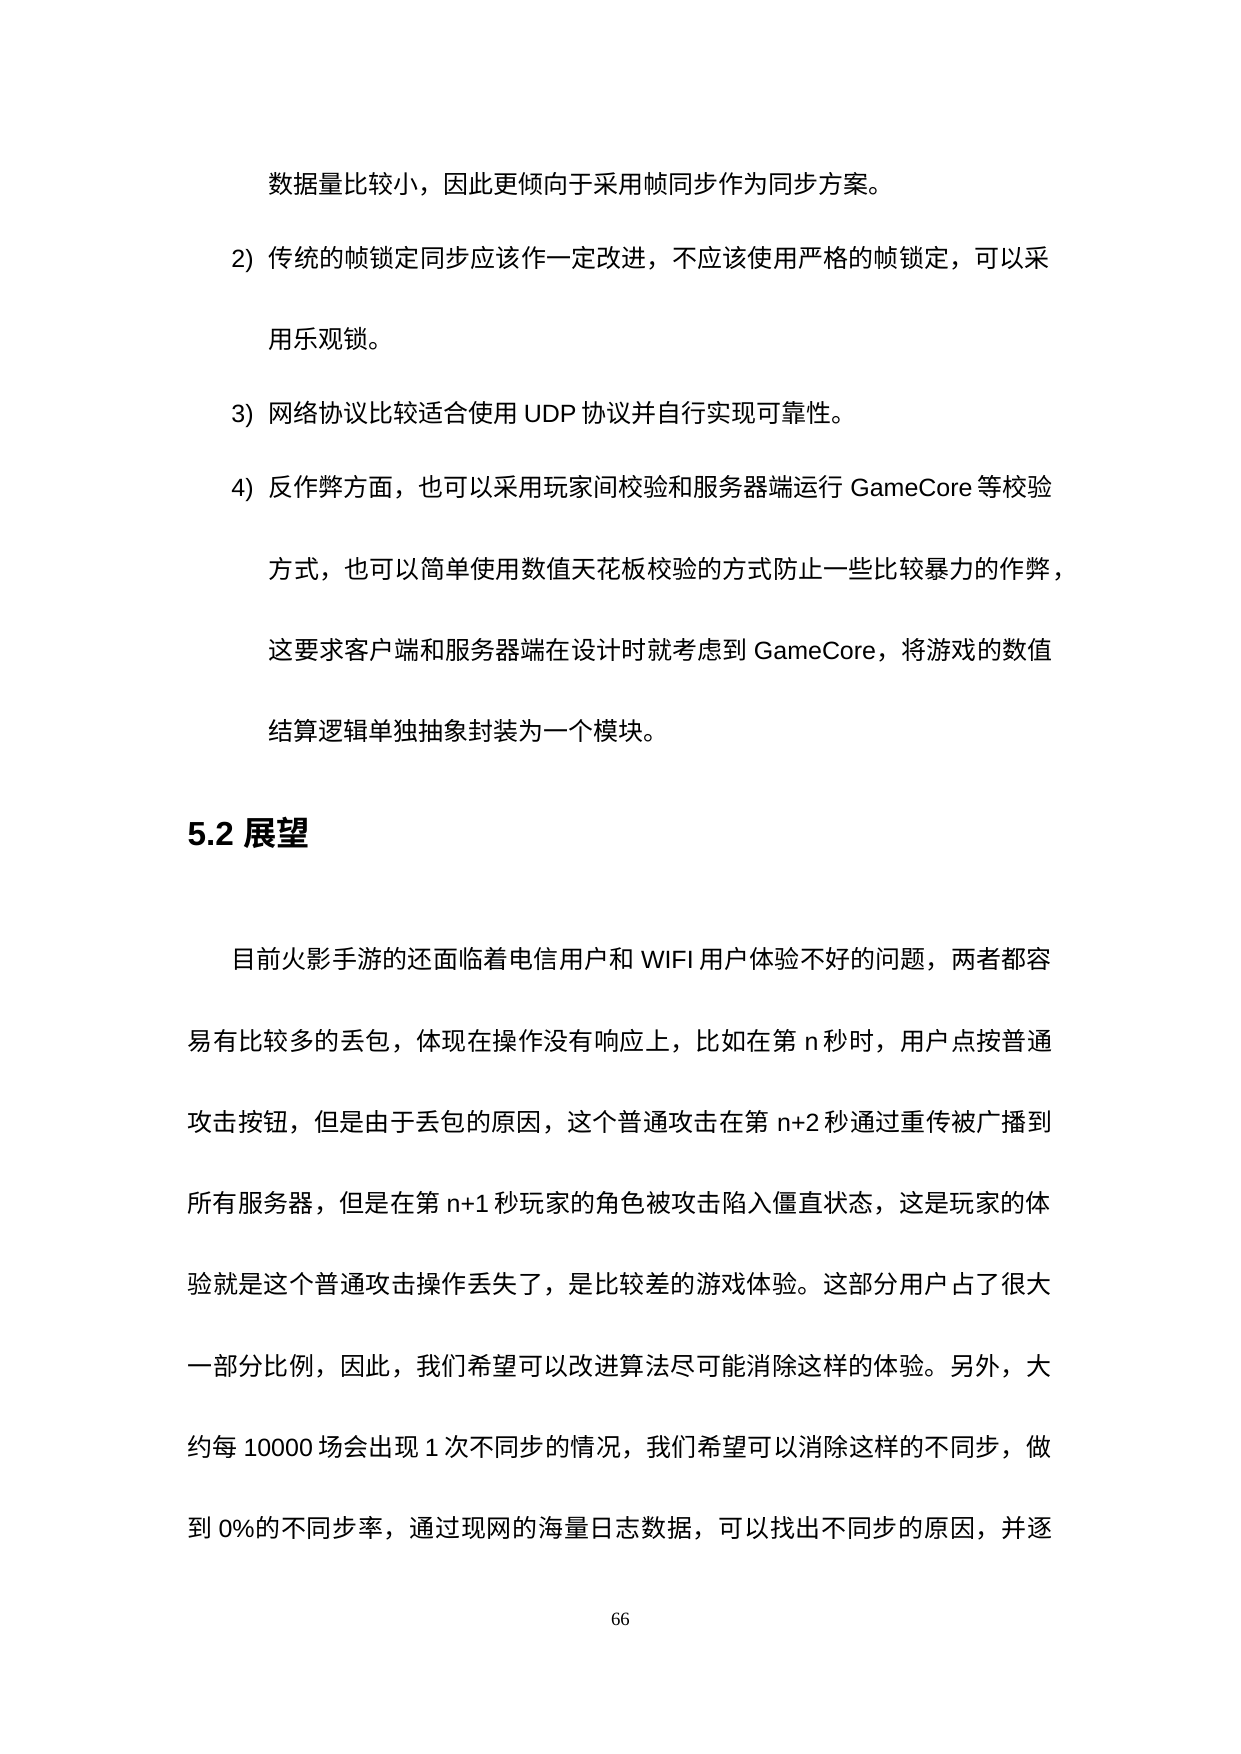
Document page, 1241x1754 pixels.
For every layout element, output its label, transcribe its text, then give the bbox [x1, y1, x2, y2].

subtitle 5.2 展望 [187, 798, 1053, 863]
list 网络协议比较适合使用UDP协议并自行实现可靠性。 [231, 379, 1053, 444]
list 传统的帧锁定同步应该作一定改进，不应该使用严格的帧锁定，可以采用乐观锁。 [231, 224, 1053, 370]
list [231, 150, 1053, 215]
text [187, 926, 1053, 1559]
list 反作弊方面，也可以采用玩家间校验和服务器端运行GameCore等校验方式，也可以简单使用数值天花板校验的方式防止一些比较暴力的作弊，这要求客户端和服务器端在设计时就考虑到GameCore，将游戏的数值结算逻辑单独抽象封装为一个模块。 [231, 453, 1053, 762]
